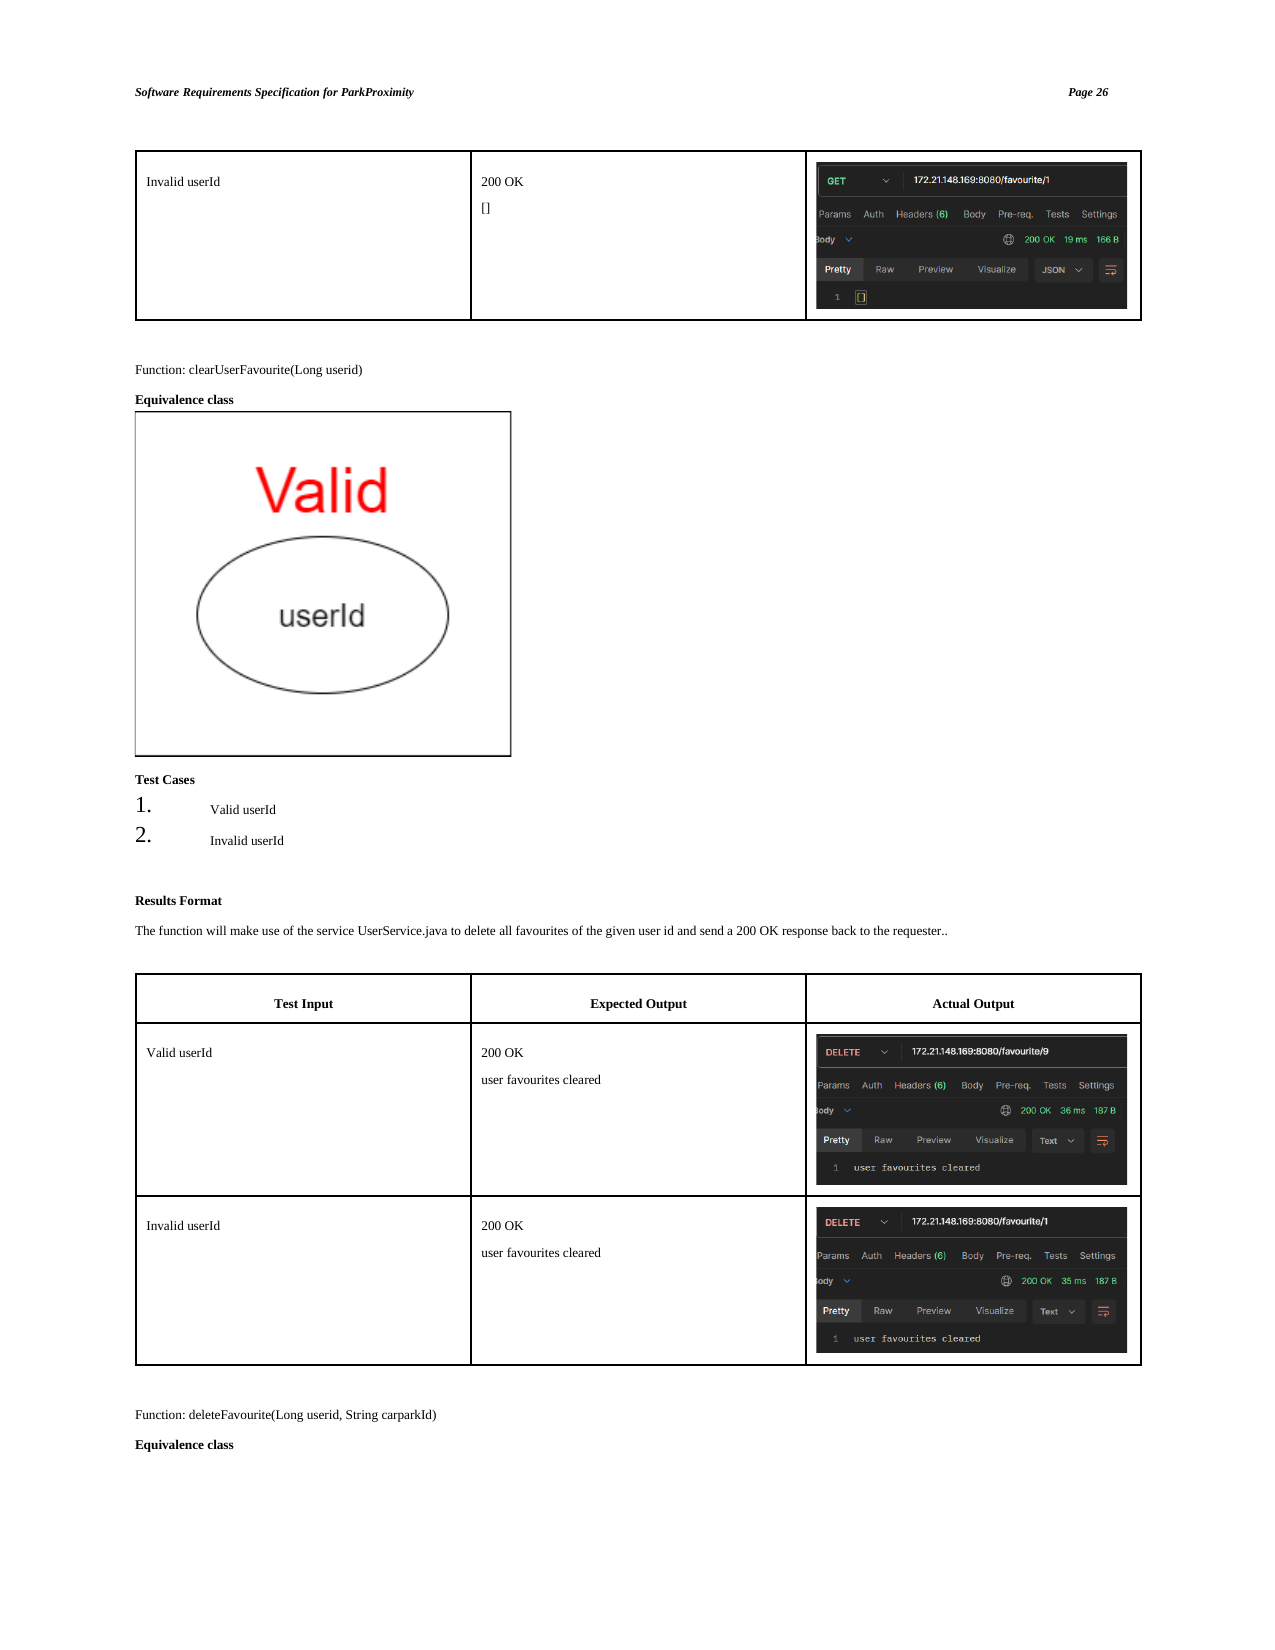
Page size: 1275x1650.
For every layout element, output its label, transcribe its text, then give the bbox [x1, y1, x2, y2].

table_cell Invalid userId [137, 152, 470, 319]
table_cell 200 OK user favourites cleared [472, 1197, 805, 1363]
text Test Cases [135, 761, 1140, 787]
text The function will make use of the service UserService.java to delete all favourites of the given user id and send a 200 OK response back to the requester.. [135, 912, 1140, 938]
table_cell Valid userId [137, 1024, 470, 1195]
table_cell 200 OK user favourites cleared [472, 1024, 805, 1195]
list Valid userId [135, 791, 1140, 818]
text Function: clearUserFavourite(Long userid) [135, 351, 1140, 377]
table_cell [807, 152, 1140, 319]
table_cell [807, 1024, 1140, 1195]
table_header Actual Output [807, 975, 1140, 1022]
text Equivalence class [135, 1426, 1140, 1452]
text Function: deleteFavourite(Long userid, String carparkId) [135, 1396, 1140, 1422]
text Equivalence class [135, 381, 1140, 408]
picture [134, 411, 512, 757]
table_cell 200 OK [] [472, 152, 805, 319]
list Invalid userId [135, 821, 1140, 848]
picture [816, 162, 1128, 309]
table_cell Invalid userId [137, 1197, 470, 1363]
picture [816, 1207, 1128, 1353]
table_header Test Input [137, 975, 470, 1022]
table_cell [807, 1197, 1140, 1363]
picture [816, 1034, 1128, 1185]
table_header Expected Output [472, 975, 805, 1022]
text Results Format [135, 882, 1140, 908]
